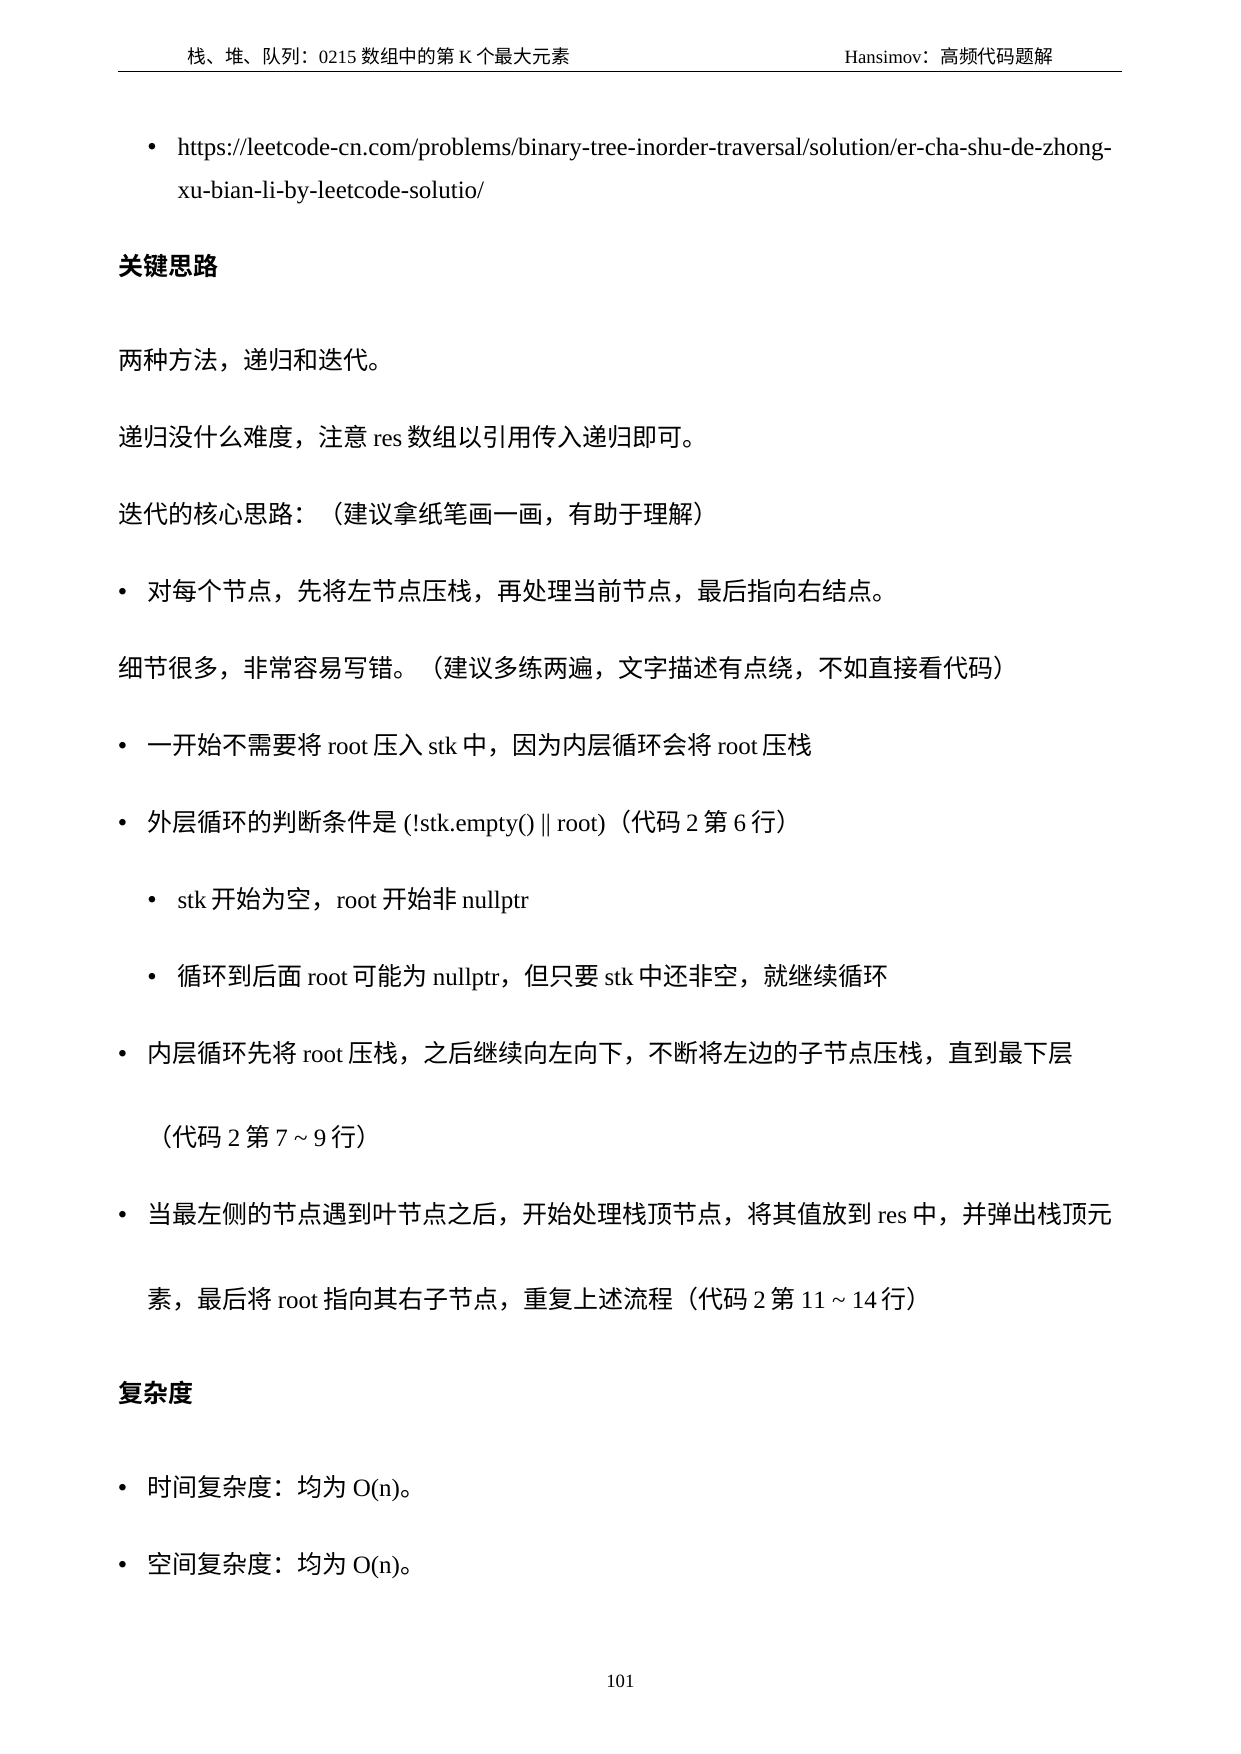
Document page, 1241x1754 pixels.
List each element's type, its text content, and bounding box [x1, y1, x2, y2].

text 外层循环的判断条件是 (!stk.empty() || root)（代码2第6行） [118, 786, 1122, 854]
text 迭代的核心思路：（建议拿纸笔画一画，有助于理解） [118, 478, 1122, 546]
text 当最左侧的节点遇到叶节点之后，开始处理栈顶节点，将其值放到res中，并弹出栈顶元素，最后将root指向其右子节点，重复上述流程（代码2第11 ~ 14行） [118, 1179, 1122, 1332]
text 循环到后面root可能为nullptr，但只要stk中还非空，就继续循环 [148, 940, 1122, 1008]
text stk开始为空，root开始非nullptr [148, 863, 1122, 931]
text 递归没什么难度，注意res数组以引用传入递归即可。 [118, 401, 1122, 469]
subtitle 复杂度 [118, 1358, 1097, 1426]
text 内层循环先将root压栈，之后继续向左向下，不断将左边的子节点压栈，直到最下层（代码2第7 ~ 9行） [118, 1017, 1122, 1170]
text 一开始不需要将root压入stk中，因为内层循环会将root压栈 [118, 709, 1122, 777]
text https://leetcode-cn.com/problems/binary-tree-inorder-traversal/solution/er-cha-shu-de-zhong-xu-bian-li-by-leetcode-solutio/ [148, 130, 1122, 206]
text 对每个节点，先将左节点压栈，再处理当前节点，最后指向右结点。 [118, 555, 1122, 623]
text 两种方法，递归和迭代。 [118, 324, 1122, 392]
text 时间复杂度：均为O(n)。 [118, 1452, 1122, 1520]
text 空间复杂度：均为O(n)。 [118, 1529, 1122, 1597]
subtitle 关键思路 [118, 230, 1097, 298]
text 细节很多，非常容易写错。（建议多练两遍，文字描述有点绕，不如直接看代码） [118, 632, 1122, 700]
